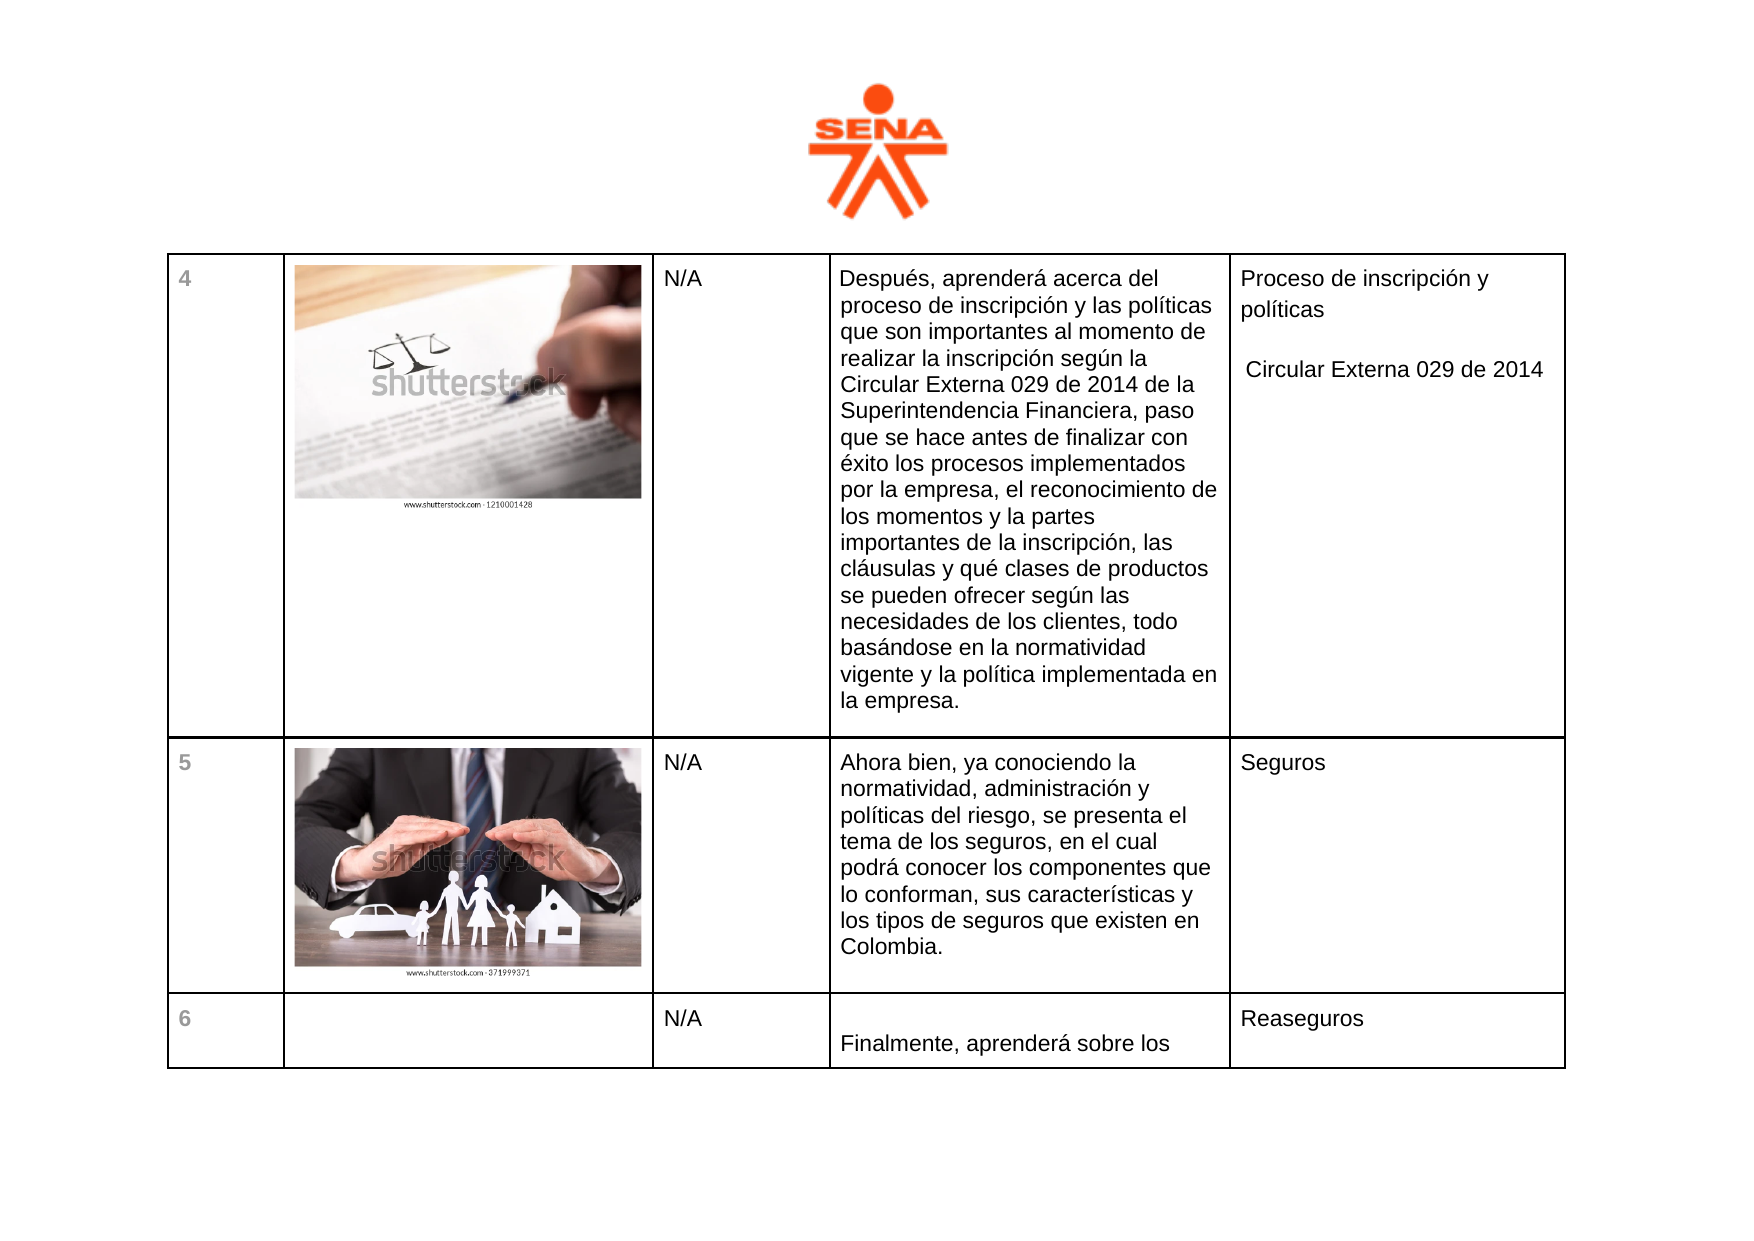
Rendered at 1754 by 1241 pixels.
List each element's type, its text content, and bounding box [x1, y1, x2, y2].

picture [294, 265, 642, 510]
table_cell 4 [169, 255, 283, 736]
table_cell Después, aprenderá acerca del proceso de inscripción y las políticas que son importantes al momento de realizar la inscripción según la Circular Externa 029 de 2014 de la Superintendencia Financiera, paso que se hace antes de finalizar con éxito los procesos implementados por la empresa, el reconocimiento de los momentos y la partes importantes de la inscripción, las cláusulas y qué clases de productos se pueden ofrecer según las necesidades de los clientes, todo basándose en la normatividad vigente y la política implementada en la empresa. [831, 255, 1229, 736]
table_cell Proceso de inscripción y políticas Circular Externa 029 de 2014 [1231, 255, 1564, 736]
table_cell 5 [169, 739, 283, 992]
table_cell N/A [654, 994, 829, 1067]
table_cell N/A [654, 739, 829, 992]
table_cell [285, 255, 652, 736]
table_cell Reaseguros [1231, 994, 1564, 1067]
picture [294, 748, 642, 978]
table_cell Ahora bien, ya conociendo la normatividad, administración y políticas del riesgo, se presenta el tema de los seguros, en el cual podrá conocer los componentes que lo conforman, sus características y los tipos de seguros que existen en Colombia. [831, 739, 1229, 992]
picture [796, 75, 958, 227]
table_cell [285, 739, 652, 992]
table_cell N/A [654, 255, 829, 736]
table_cell [285, 994, 652, 1067]
table_cell Seguros [1231, 739, 1564, 992]
table_cell 6 [169, 994, 283, 1067]
